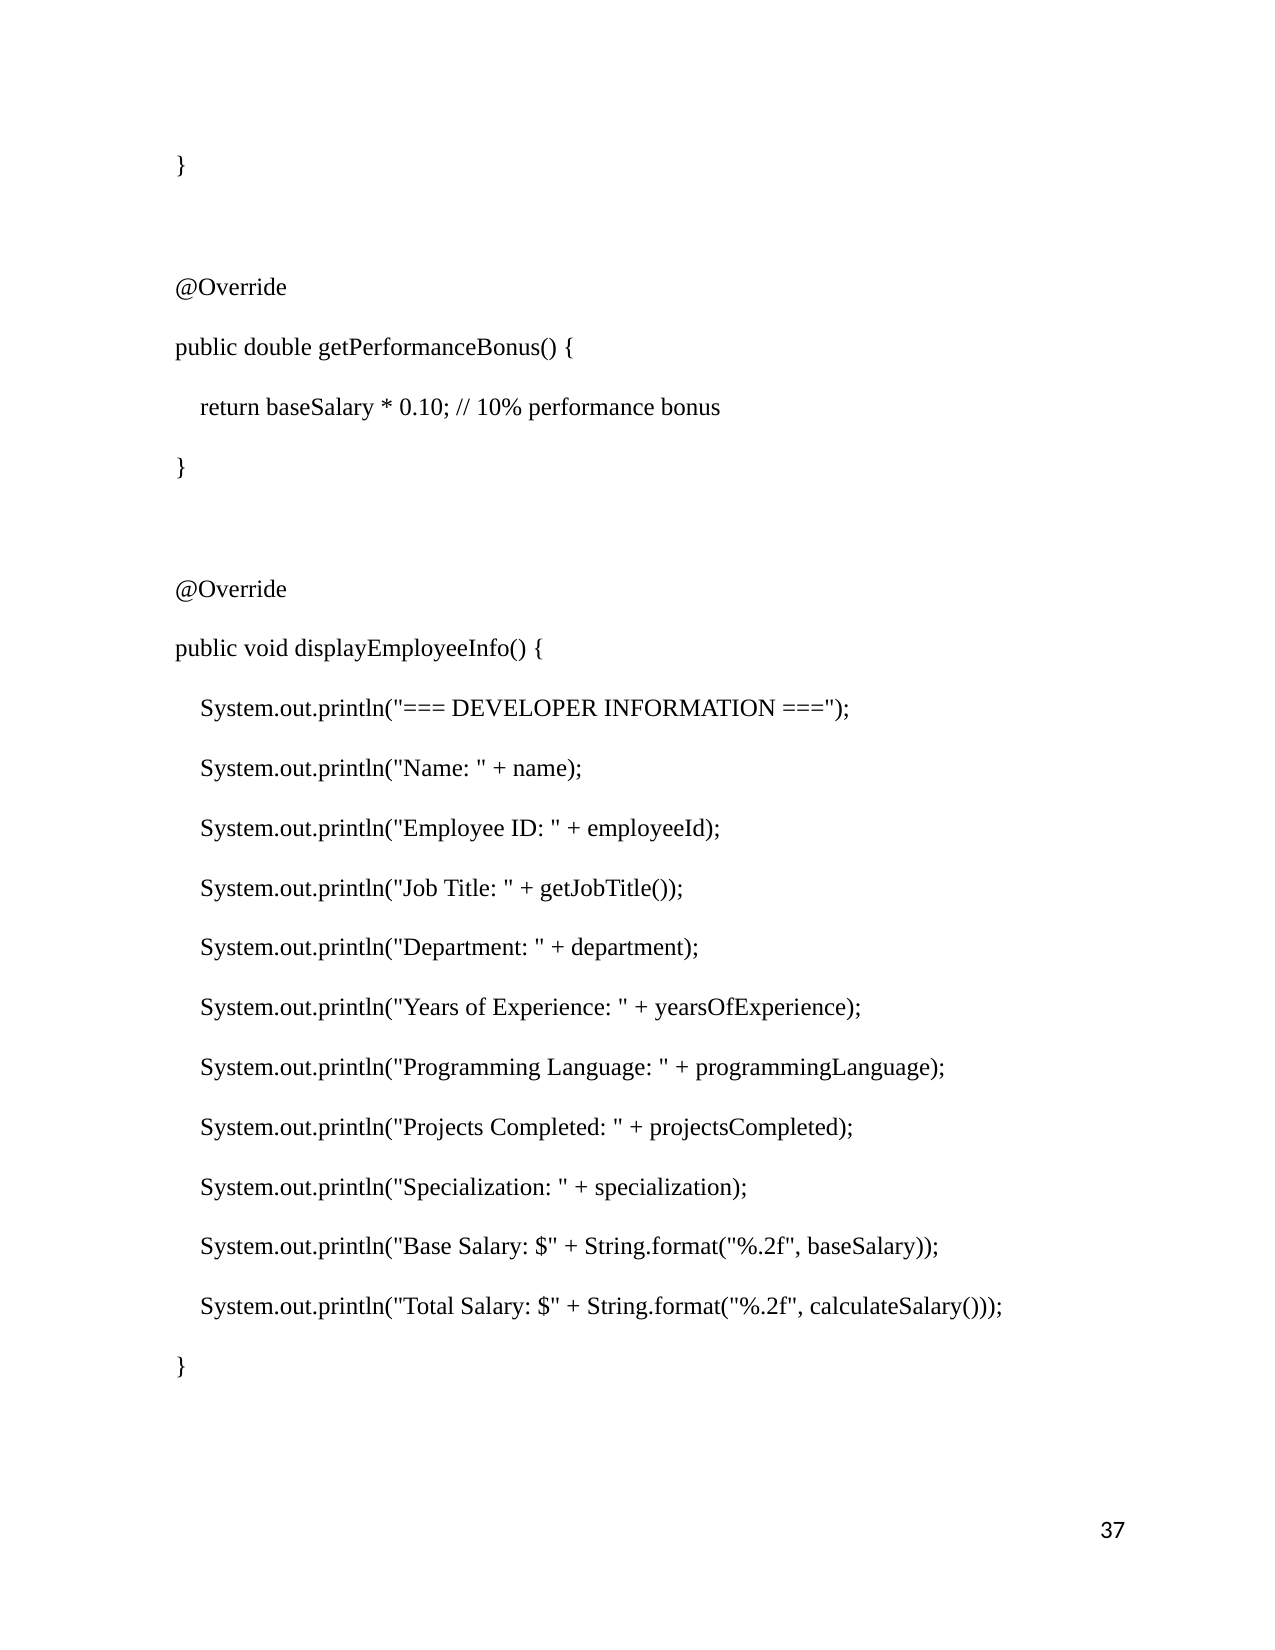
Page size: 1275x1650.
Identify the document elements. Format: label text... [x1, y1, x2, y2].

text System.out.println("Job Title: " + getJobTitle()); [150, 873, 1125, 901]
text System.out.println("Total Salary: $" + String.format("%.2f", calculateSalary())); [150, 1291, 1125, 1320]
text public void displayEmployeeInfo() { [150, 633, 1125, 662]
text } [150, 1351, 1125, 1380]
text System.out.println("Years of Experience: " + yearsOfExperience); [150, 992, 1125, 1021]
text System.out.println("Programming Language: " + programmingLanguage); [150, 1052, 1125, 1081]
text System.out.println("Employee ID: " + employeeId); [150, 813, 1125, 842]
text public double getPerformanceBonus() { [150, 332, 1125, 361]
text @Override [150, 272, 1125, 301]
text } [150, 452, 1125, 480]
text } [150, 150, 1125, 179]
text System.out.println("Department: " + department); [150, 932, 1125, 961]
text System.out.println("=== DEVELOPER INFORMATION ==="); [150, 693, 1125, 722]
text @Override [150, 574, 1125, 602]
text System.out.println("Name: " + name); [150, 753, 1125, 782]
text return baseSalary * 0.10; // 10% performance bonus [150, 392, 1125, 421]
text System.out.println("Base Salary: $" + String.format("%.2f", baseSalary)); [150, 1231, 1125, 1260]
text System.out.println("Projects Completed: " + projectsCompleted); [150, 1112, 1125, 1141]
text System.out.println("Specialization: " + specialization); [150, 1172, 1125, 1200]
